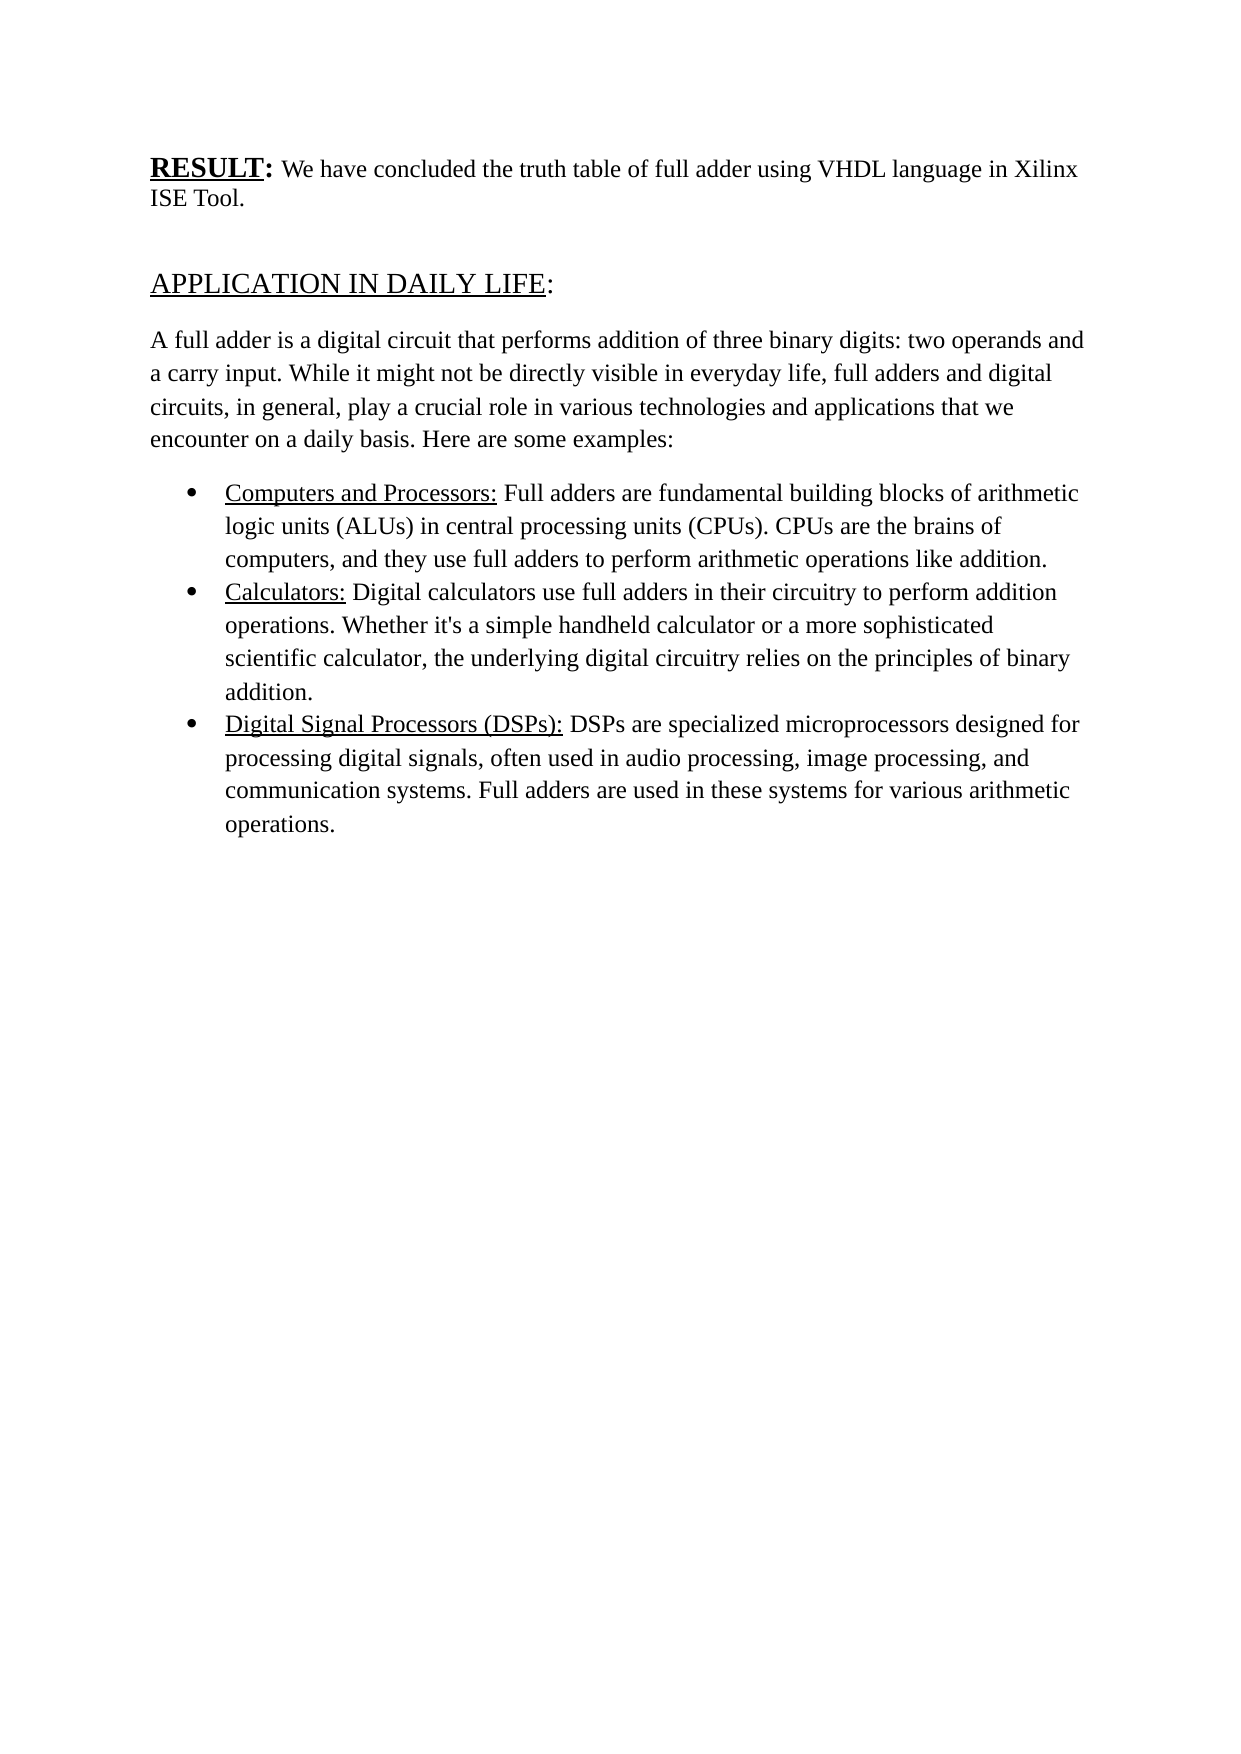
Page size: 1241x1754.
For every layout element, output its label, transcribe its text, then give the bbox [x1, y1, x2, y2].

list Computers and Processors: Full adders are fundamental building blocks of arithmetic logic units (ALUs) in central processing units (CPUs). CPUs are the brains of computers, and they use full adders to perform arithmetic operations like addition. [187, 478, 1090, 573]
list Calculators: Digital calculators use full adders in their circuitry to perform addition operations. Whether it's a simple handheld calculator or a more sophisticated scientific calculator, the underlying digital circuitry relies on the principles of binary addition. [187, 577, 1090, 705]
list Digital Signal Processors (DSPs): DSPs are specialized microprocessors designed for processing digital signals, often used in audio processing, image processing, and communication systems. Full adders are used in these systems for various arithmetic operations. [187, 709, 1090, 837]
text APPLICATION IN DAILY LIFE: [150, 266, 1090, 300]
subtitle RESULT: We have concluded the truth table of full adder using VHDL language in Xilinx ISE Tool. [150, 150, 1090, 212]
text A full adder is a digital circuit that performs addition of three binary digits: two operands and a carry input. While it might not be directly visible in everyday life, full adders and digital circuits, in general, play a crucial role in various technologies and applications that we encounter on a daily basis. Here are some examples: [150, 326, 1090, 453]
